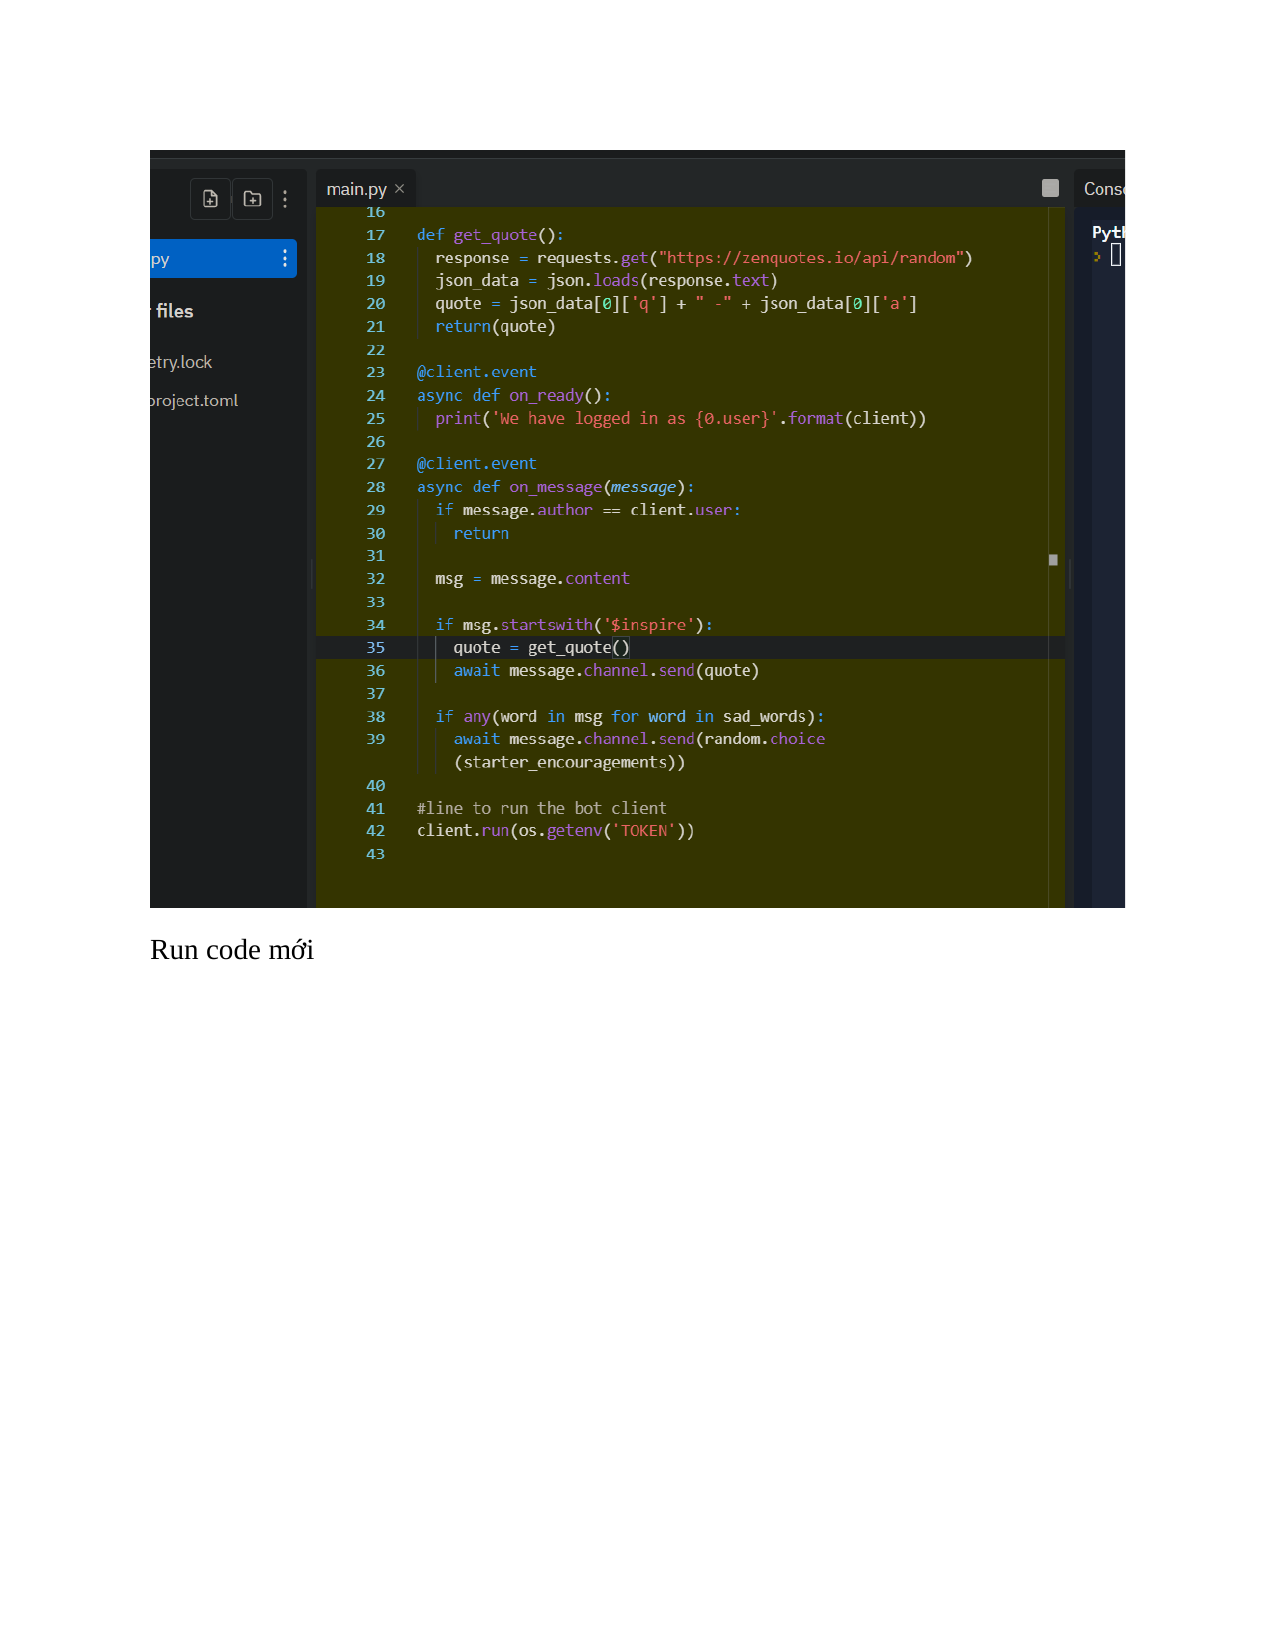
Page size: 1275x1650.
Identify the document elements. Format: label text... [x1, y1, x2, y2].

picture [150, 150, 1125, 908]
text Run code mới [150, 932, 1125, 966]
